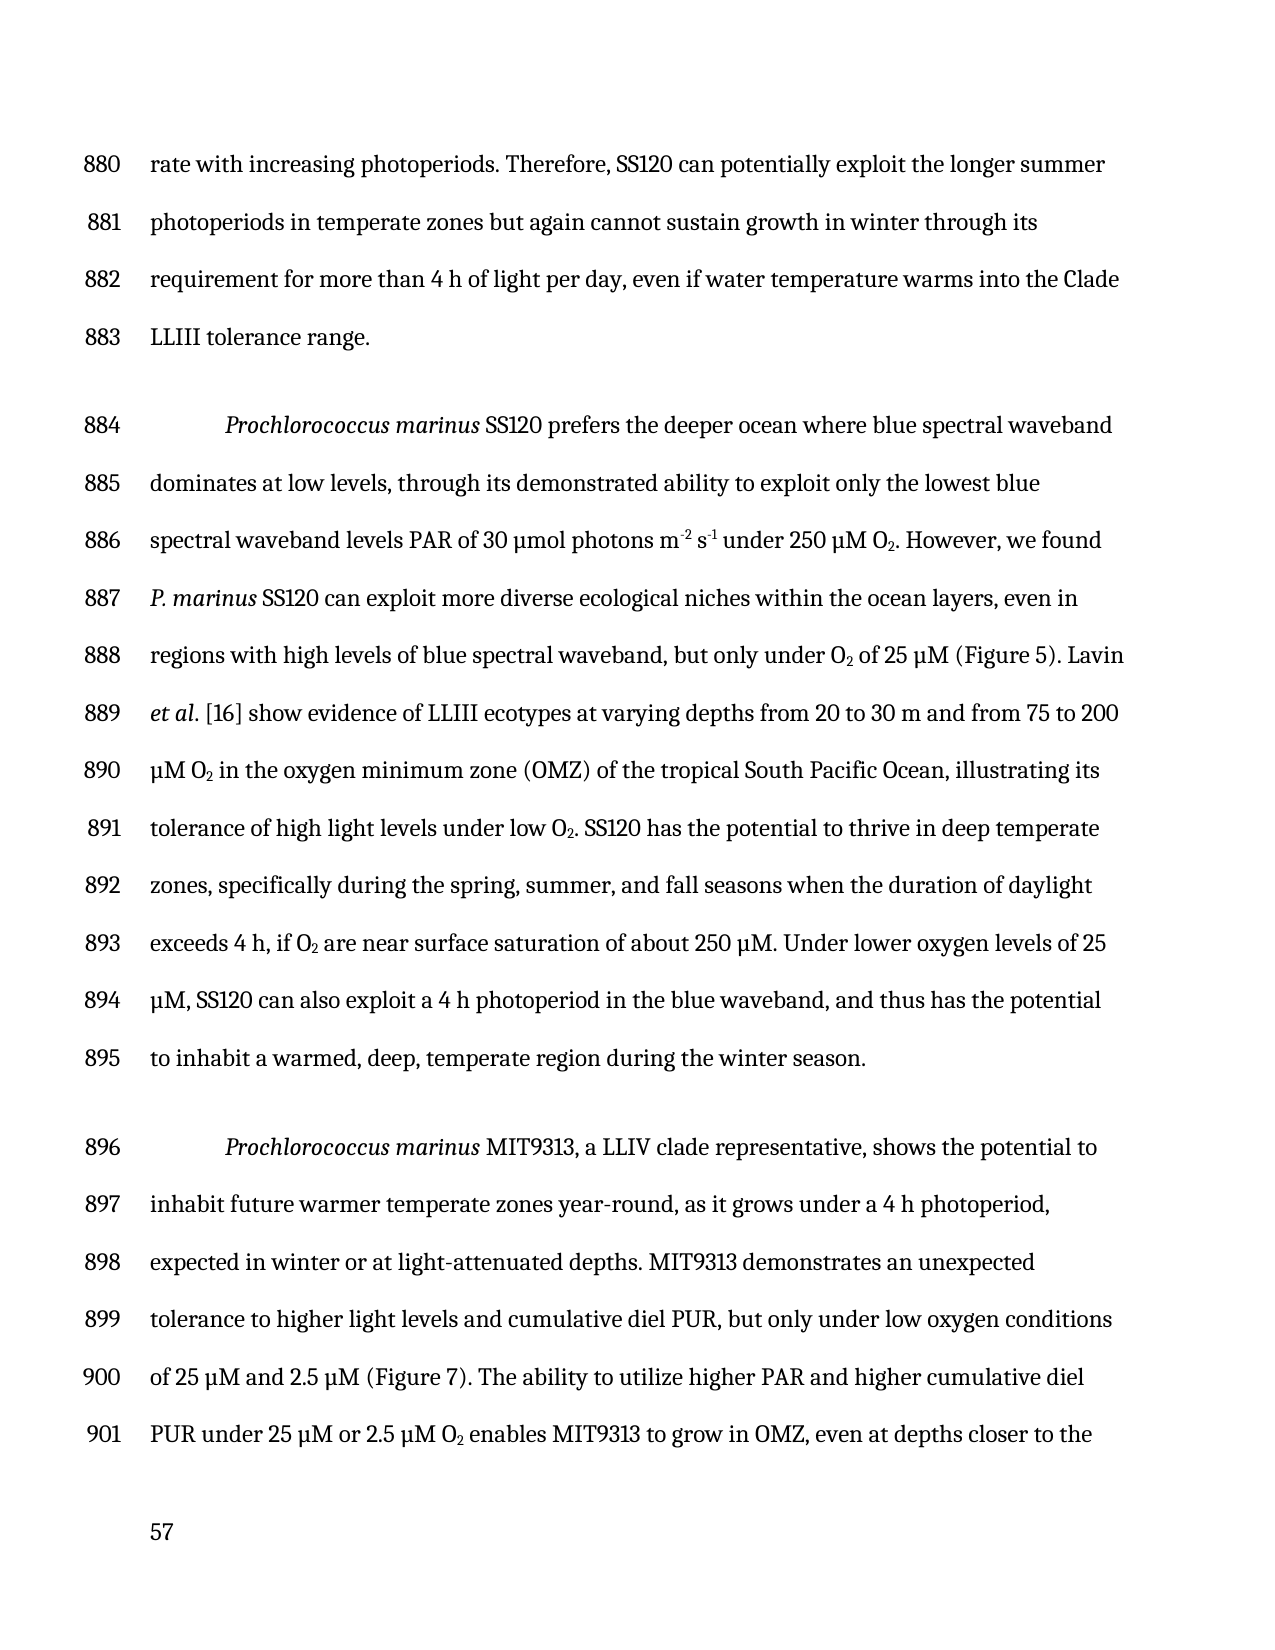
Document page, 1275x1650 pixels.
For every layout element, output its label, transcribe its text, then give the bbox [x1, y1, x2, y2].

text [150, 1132, 1125, 1449]
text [150, 150, 1125, 351]
text Prochlorococcus marinus SS120 prefers the deeper ocean where blue spectral waveband dominates at low levels, through its demonstrated ability to exploit only the lowest blue spectral waveband levels PAR of 30 µmol photons m-2 s-1 under 250 µM O2. However, we found P. marinus SS120 can exploit more diverse ecological niches within the ocean layers, even in regions with high levels of blue spectral waveband, but only under O2 of 25 µM (Figure 5). Lavin et al. [16] show evidence of LLIII ecotypes at varying depths from 20 to 30 m and from 75 to 200 µM O2 in the oxygen minimum zone (OMZ) of the tropical South Pacific Ocean, illustrating its tolerance of high light levels under low O2. SS120 has the potential to thrive in deep temperate zones, specifically during the spring, summer, and fall seasons when the duration of daylight exceeds 4 h, if O2 are near surface saturation of about 250 µM. Under lower oxygen levels of 25 µM, SS120 can also exploit a 4 h photoperiod in the blue waveband, and thus has the potential to inhabit a warmed, deep, temperate region during the winter season. [150, 411, 1125, 1072]
